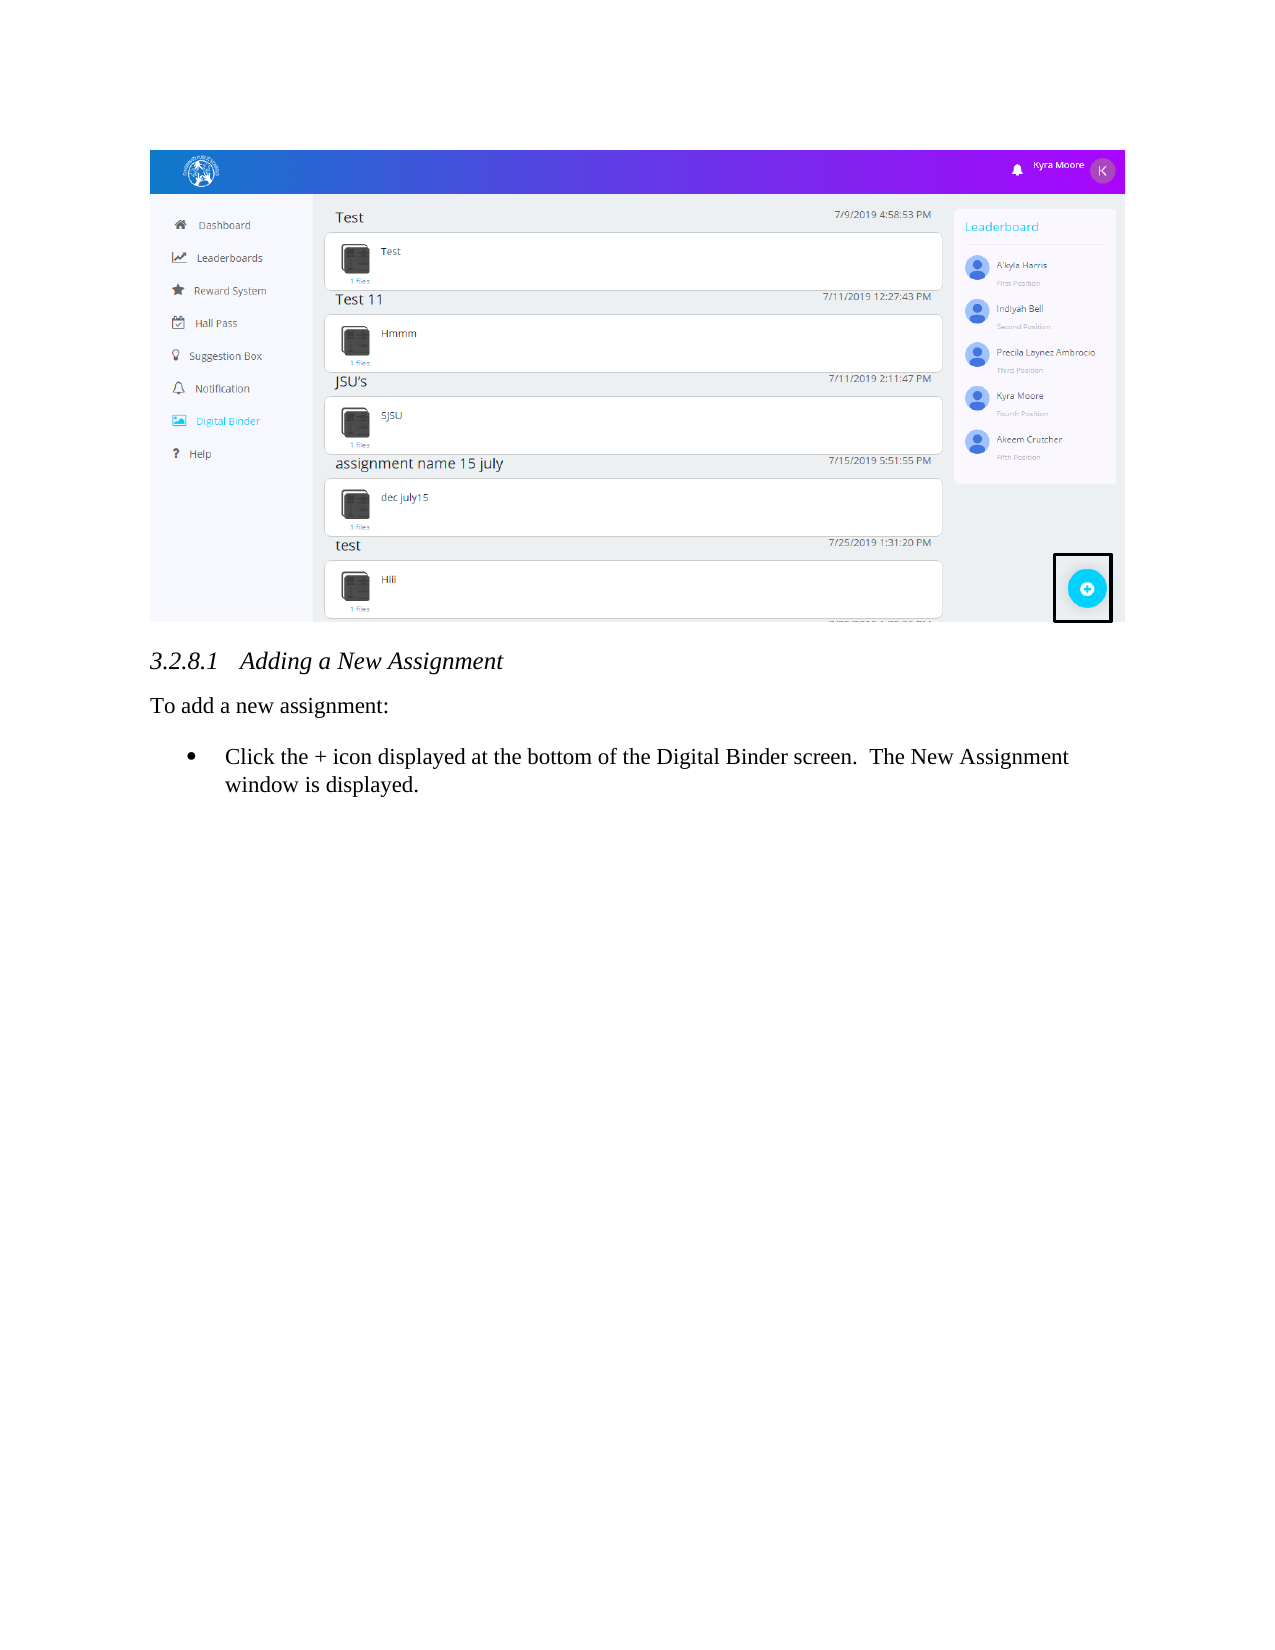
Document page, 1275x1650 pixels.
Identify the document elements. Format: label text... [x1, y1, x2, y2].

text To add a new assignment: [150, 692, 1125, 718]
list Click the + icon displayed at the bottom of the Digital Binder screen. The New Assignment window is displayed. [187, 743, 1125, 798]
subtitle Adding a New Assignment [150, 646, 1125, 675]
picture [1056, 556, 1109, 620]
picture [150, 150, 1125, 622]
